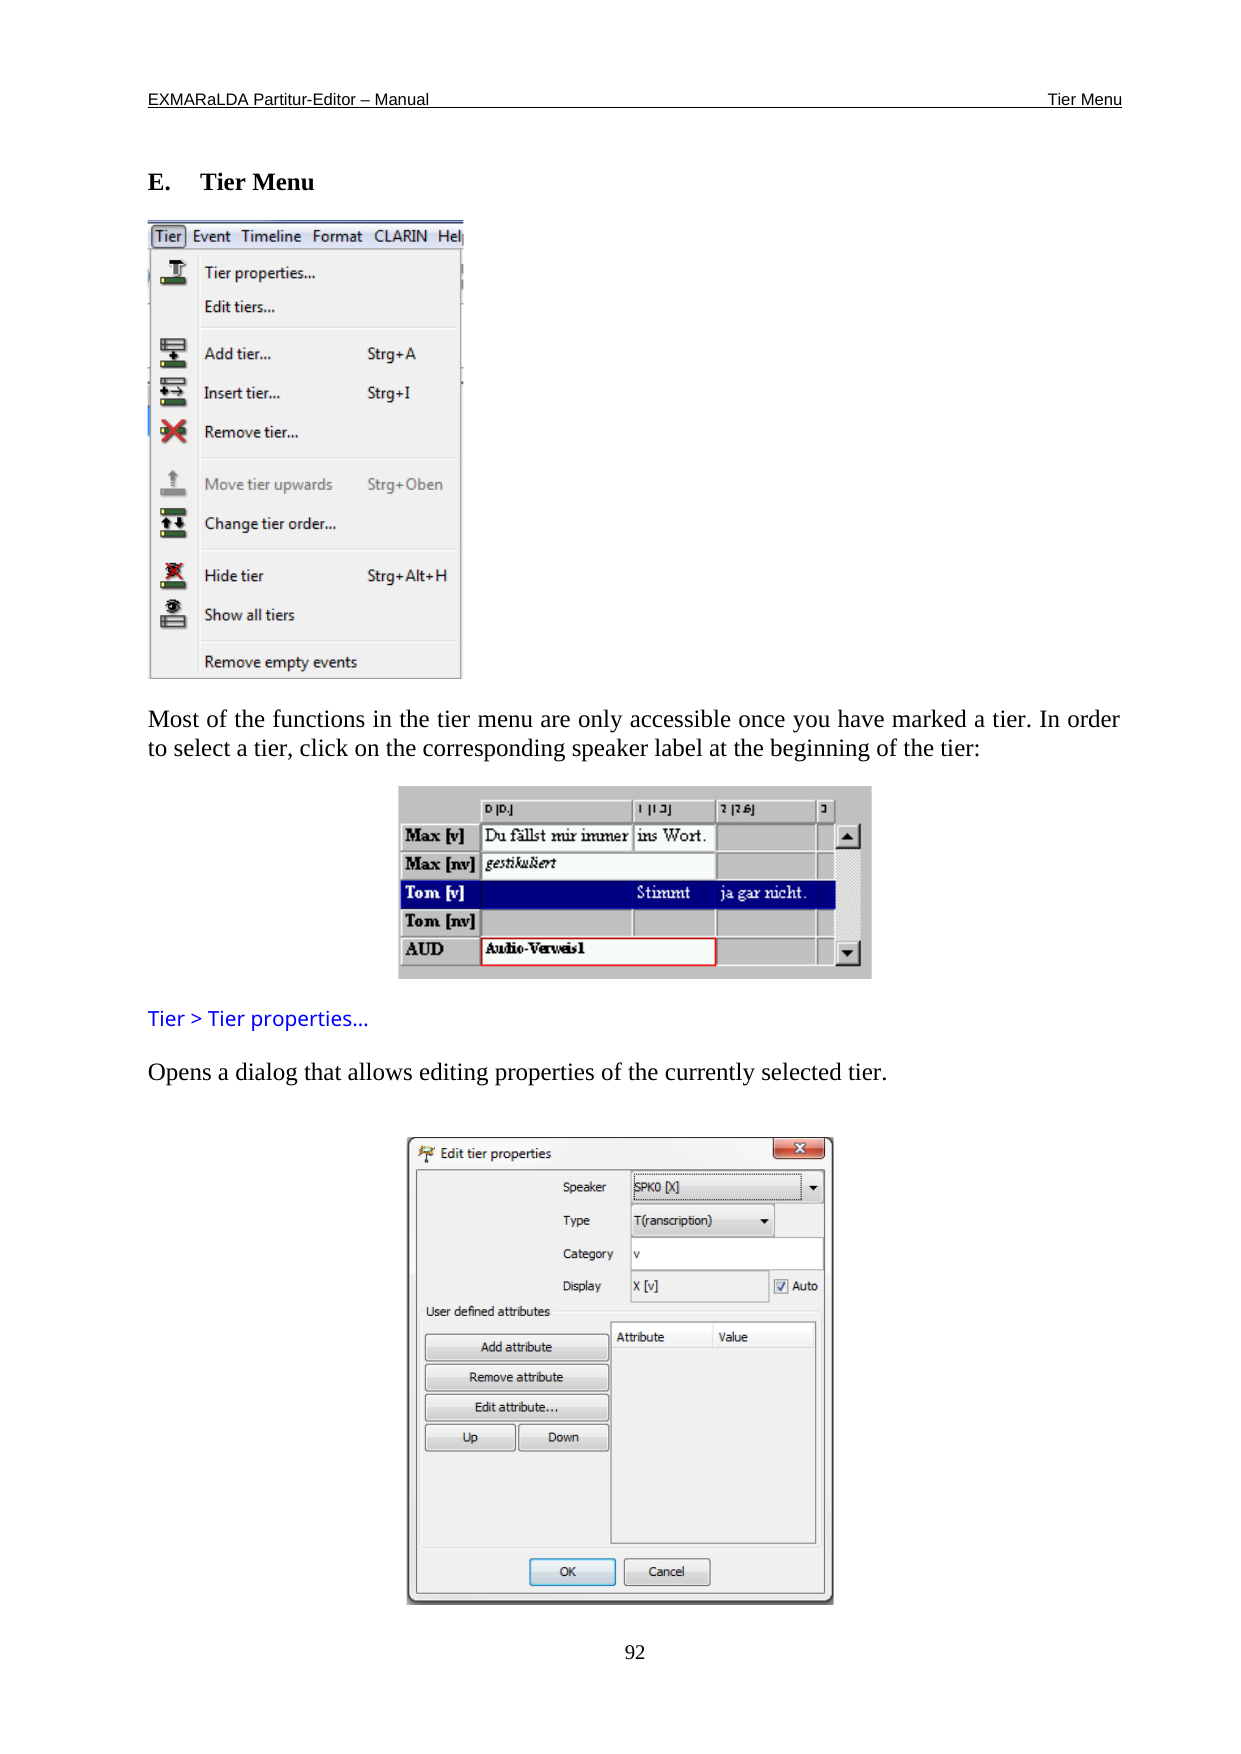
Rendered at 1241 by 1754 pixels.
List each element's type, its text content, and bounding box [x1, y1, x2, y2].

text Most of the functions in the tier menu are only accessible once you have marked a tier. In order to select a tier, click on the corresponding speaker label at the beginning of the tier: [148, 704, 1122, 761]
picture [406, 1137, 834, 1605]
picture [398, 786, 872, 979]
text Opens a dialog that allows editing properties of the currently selected tier. [148, 1057, 1122, 1086]
subtitle Tier Menu [148, 167, 1122, 196]
picture [147, 220, 464, 679]
subtitle Tier > Tier properties… [148, 1004, 1122, 1032]
